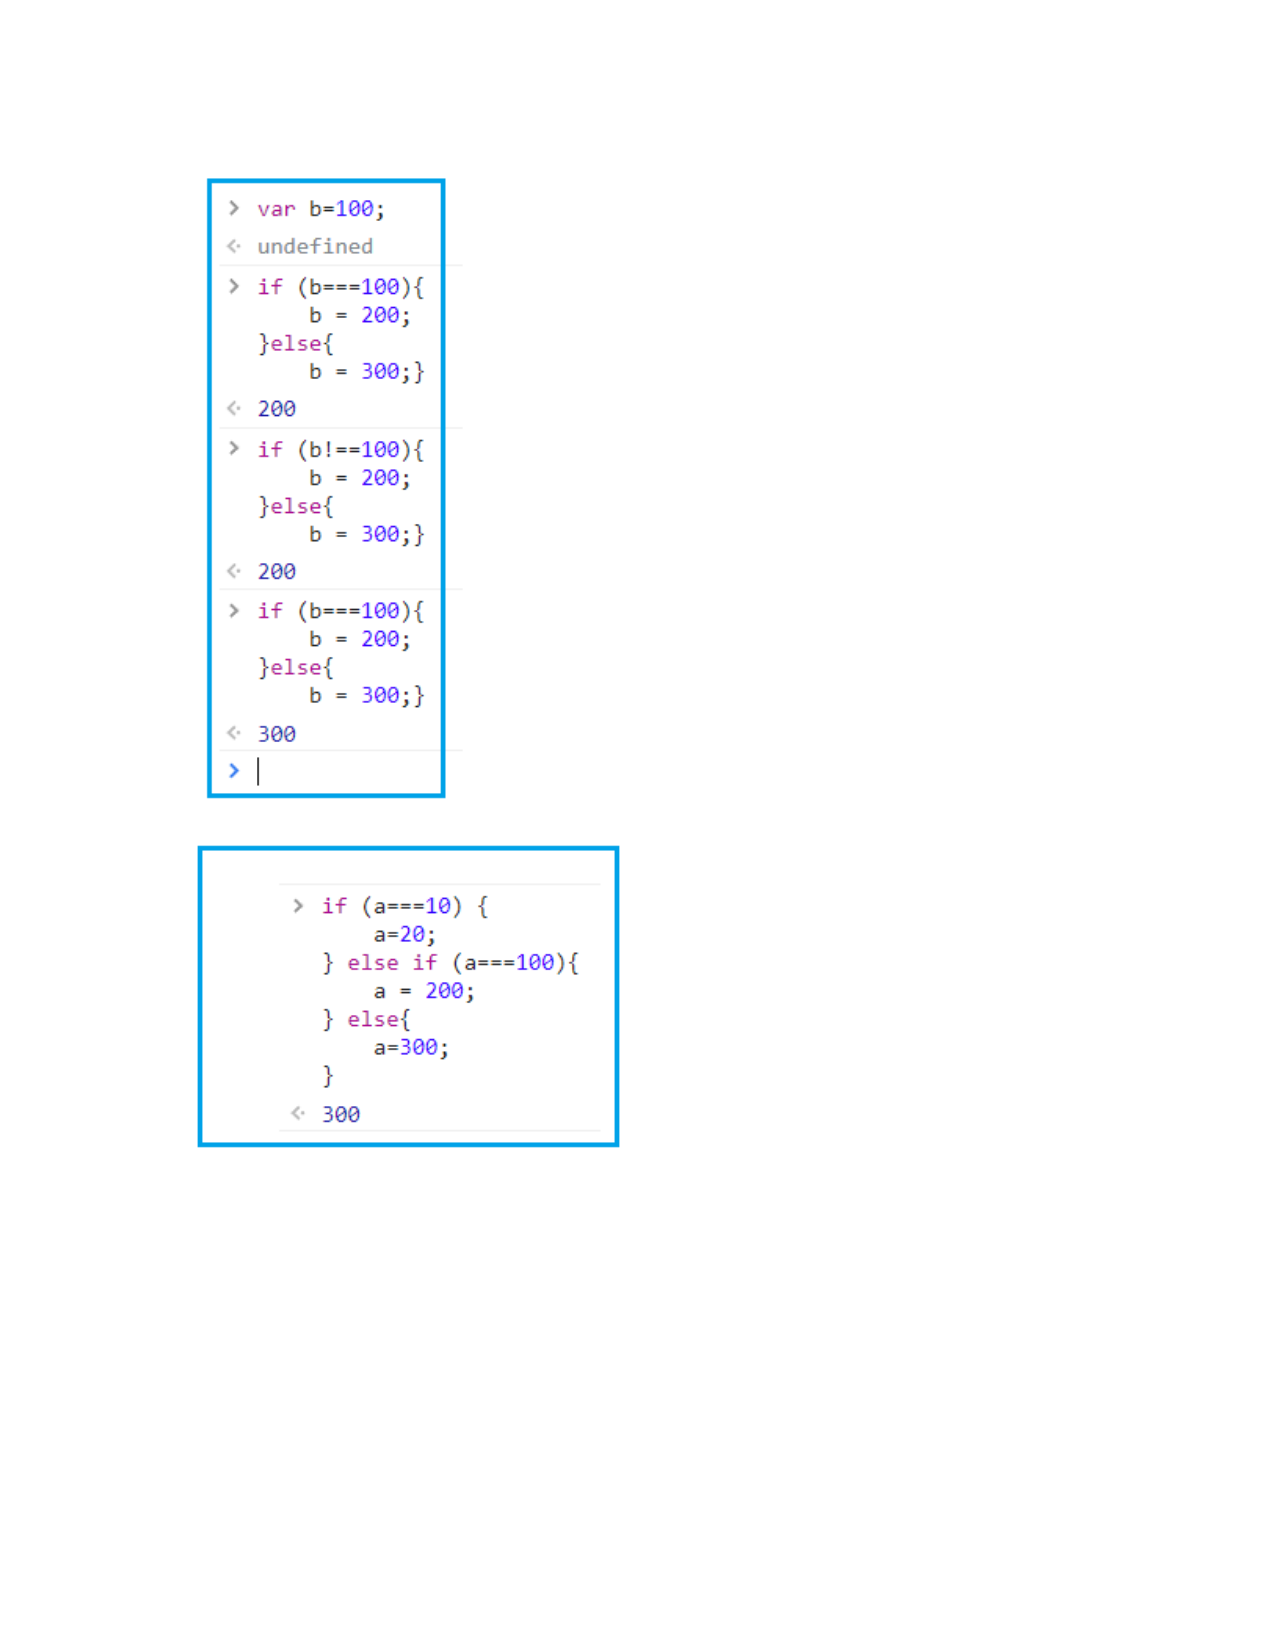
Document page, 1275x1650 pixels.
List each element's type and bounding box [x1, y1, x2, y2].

picture [187, 150, 463, 814]
picture [187, 832, 629, 1160]
